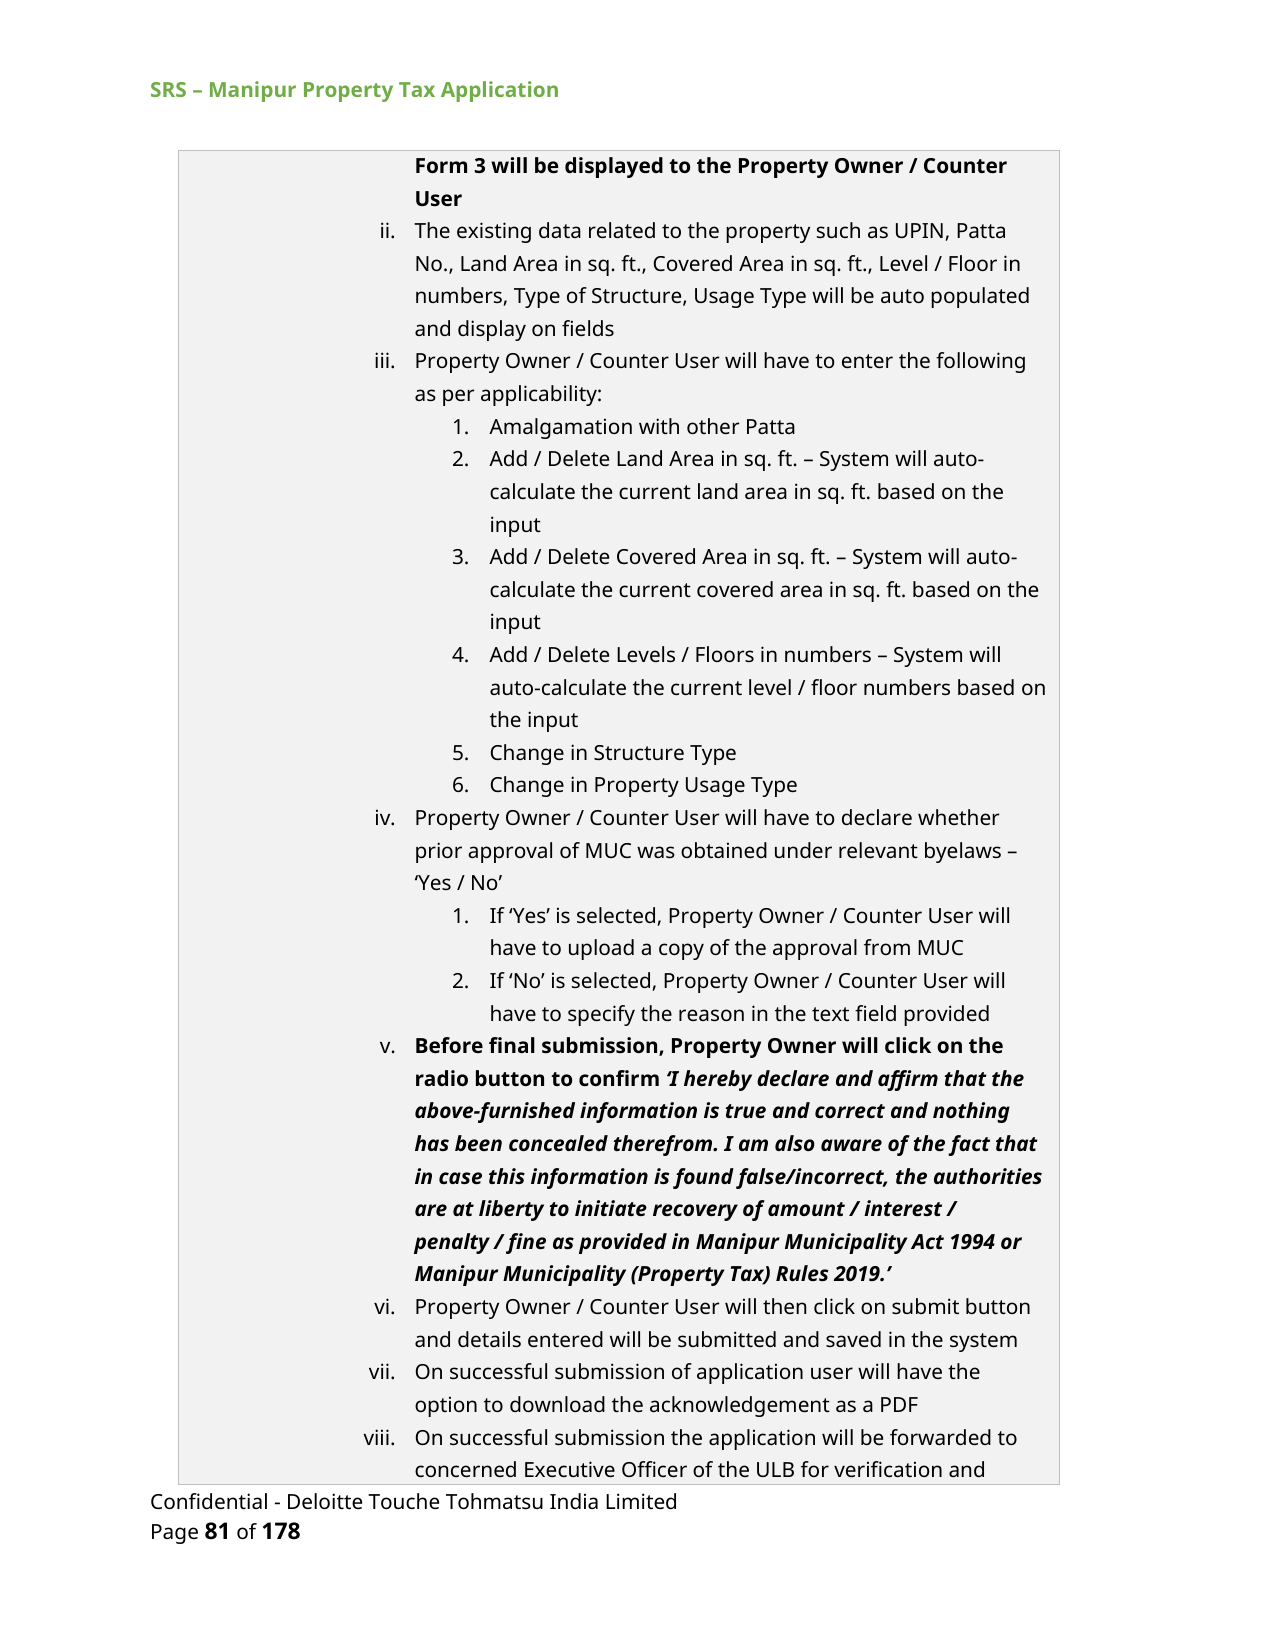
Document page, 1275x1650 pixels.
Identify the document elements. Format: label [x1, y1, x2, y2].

table_cell [179, 151, 1059, 1484]
